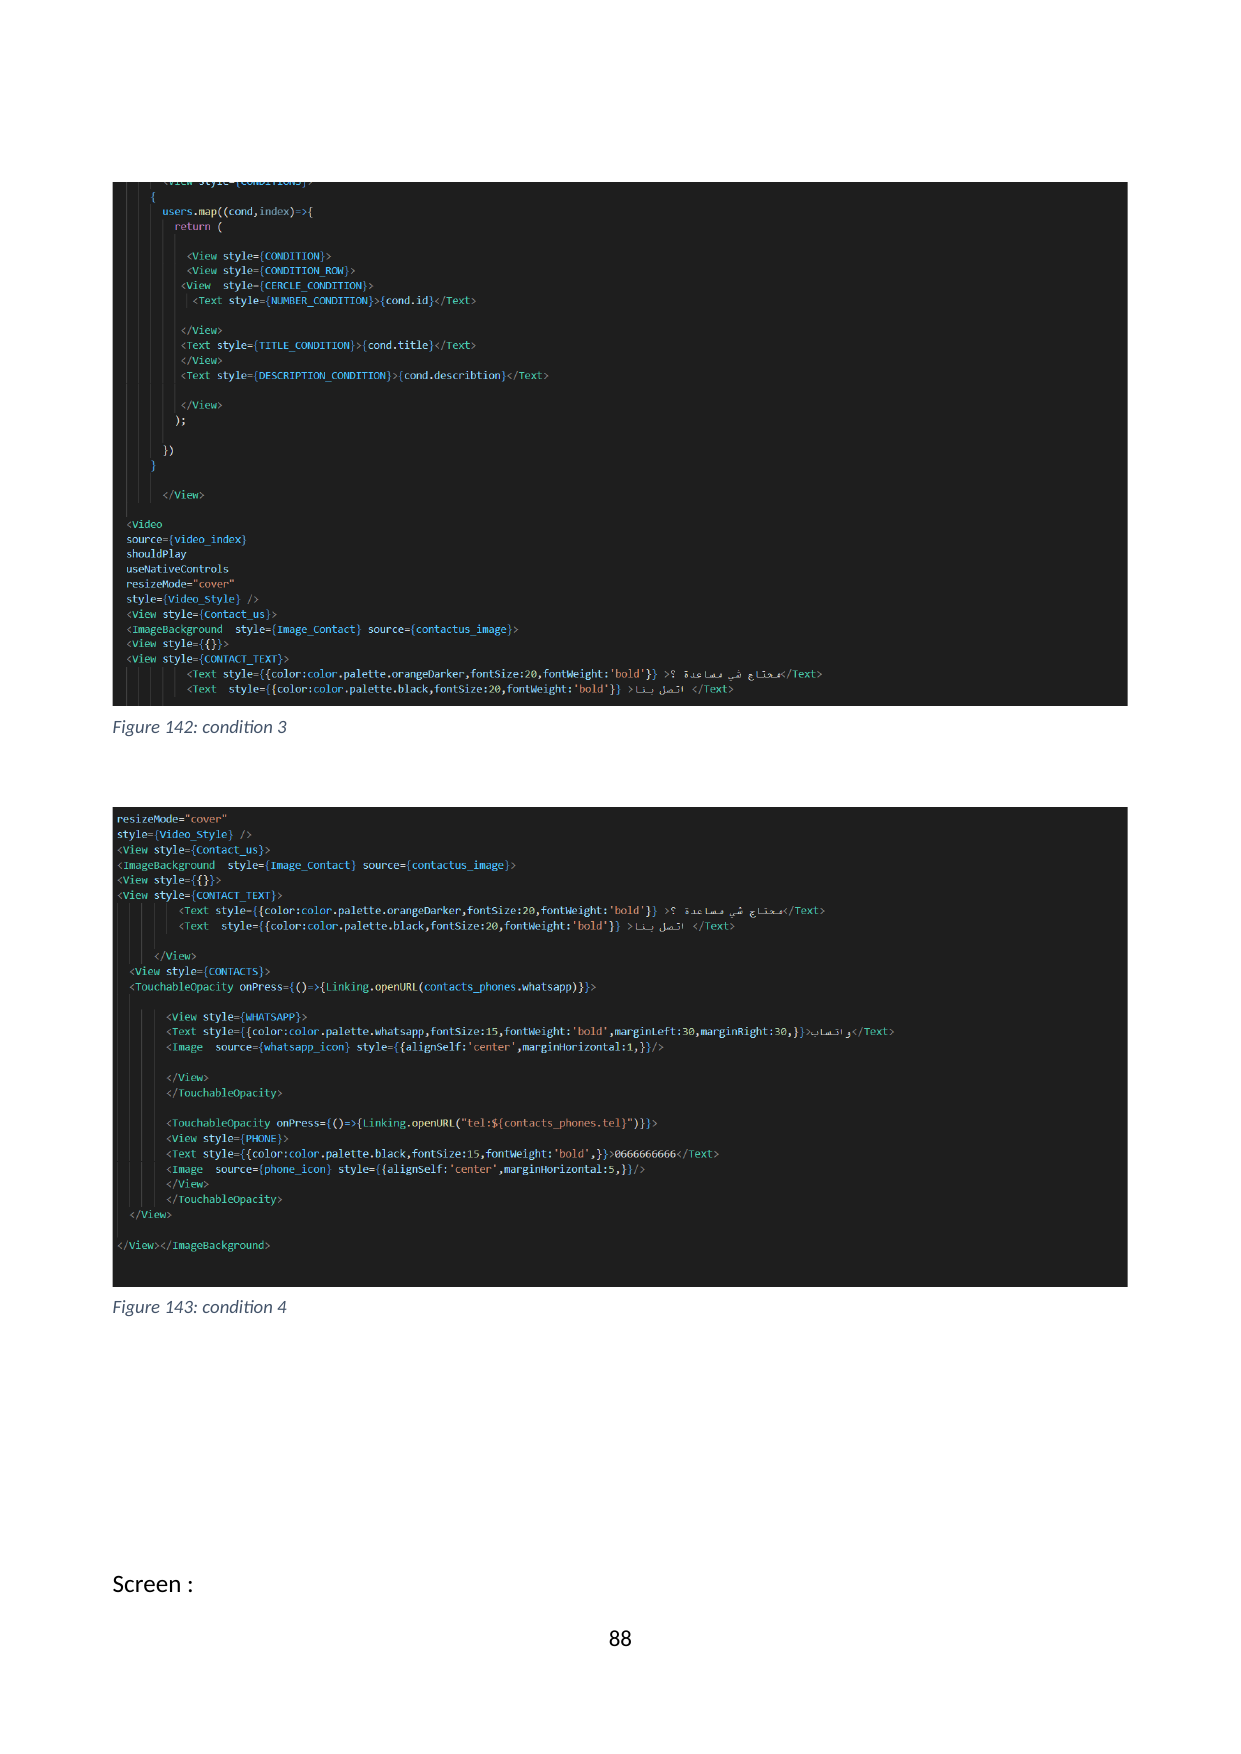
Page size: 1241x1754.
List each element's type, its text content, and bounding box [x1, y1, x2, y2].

picture [112, 182, 1128, 706]
text Screen : [112, 1568, 1128, 1598]
picture [112, 807, 1128, 1287]
